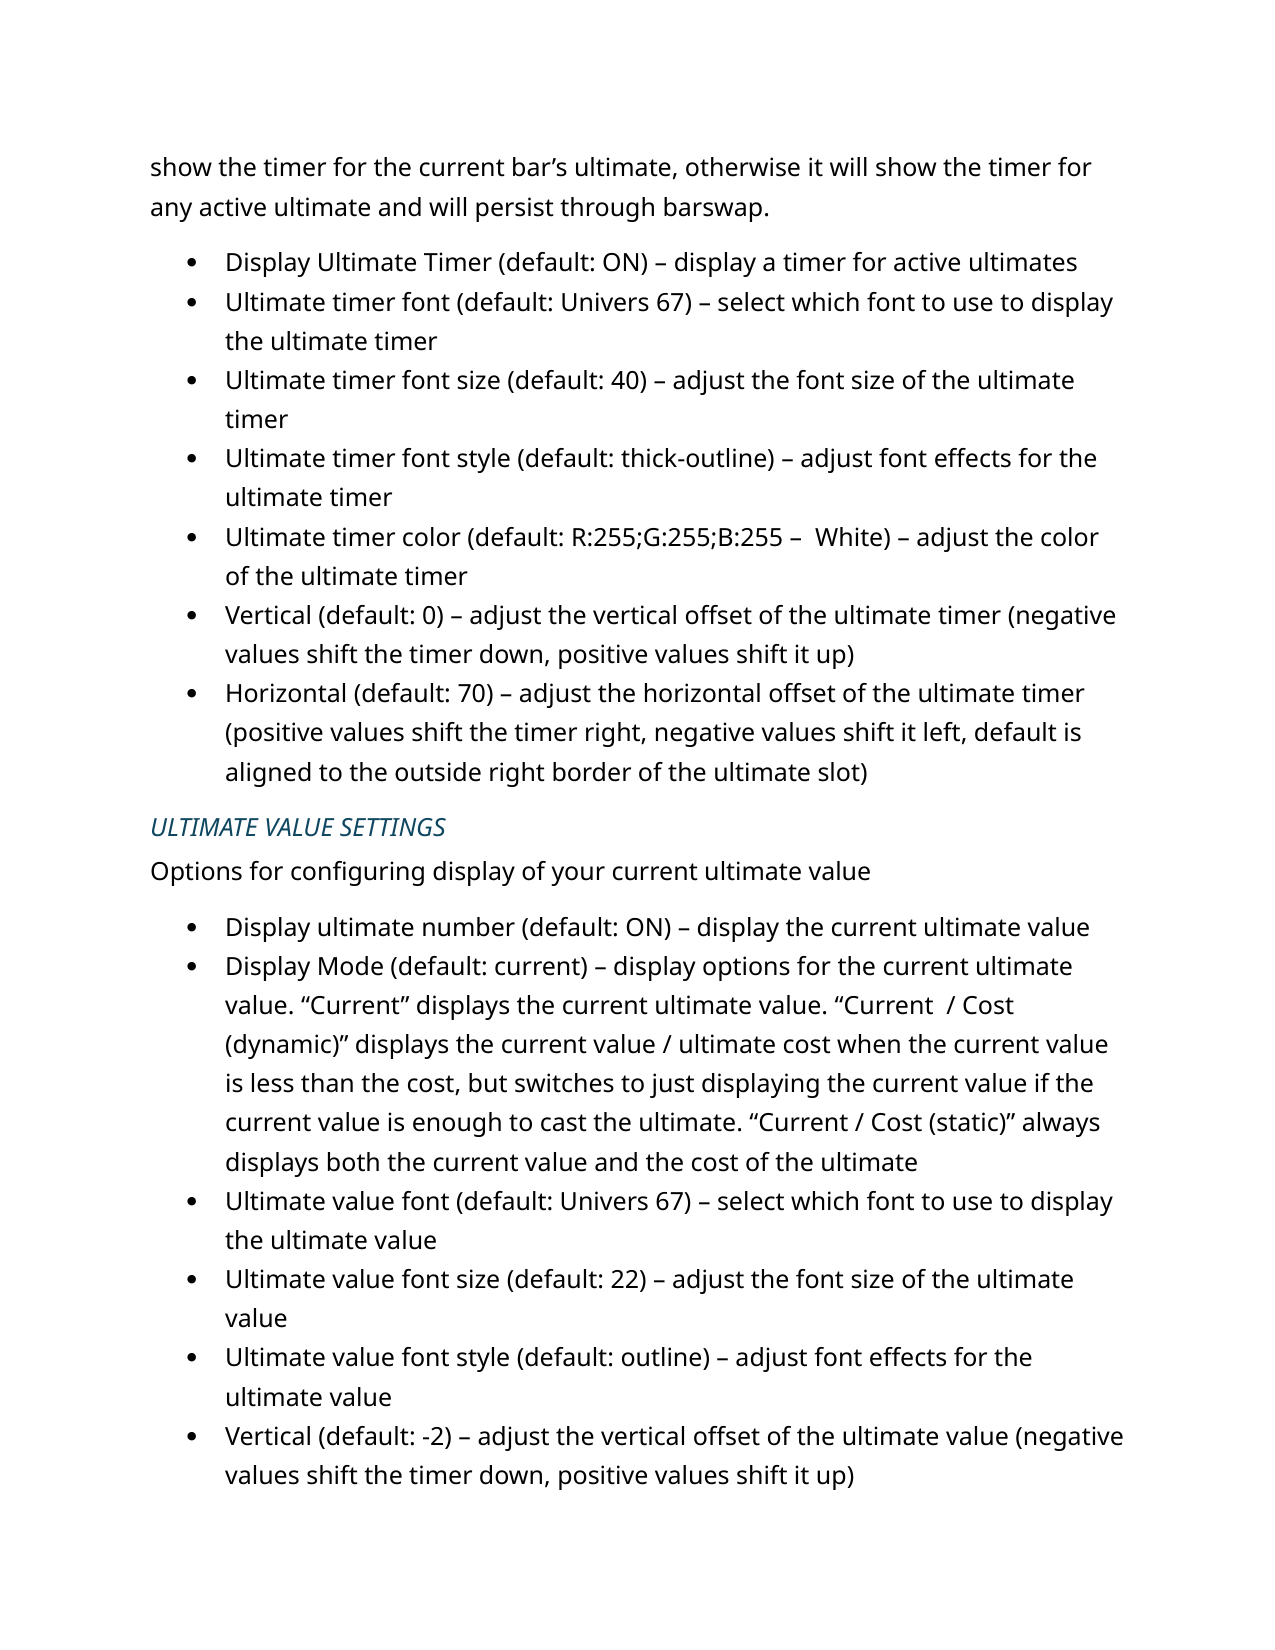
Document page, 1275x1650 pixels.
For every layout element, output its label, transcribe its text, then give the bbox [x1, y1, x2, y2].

subtitle ULTIMATE VALUE SETTINGS [150, 810, 1125, 844]
list Vertical (default: -2) – adjust the vertical offset of the ultimate value (negative values shift the timer down, positive values shift it up) [187, 1418, 1125, 1492]
list Vertical (default: 0) – adjust the vertical offset of the ultimate timer (negative values shift the timer down, positive values shift it up) [187, 597, 1125, 671]
list Display ultimate number (default: ON) – display the current ultimate value [187, 909, 1125, 943]
text Options for configuring display of your current ultimate value [150, 853, 1125, 887]
list Ultimate timer font style (default: thick-outline) – adjust font effects for the ultimate timer [187, 441, 1125, 514]
list Ultimate timer font size (default: 40) – adjust the font size of the ultimate timer [187, 362, 1125, 436]
list Horizontal (default: 70) – adjust the horizontal offset of the ultimate timer (positive values shift the timer right, negative values shift it left, default is aligned to the outside right border of the ultimate slot) [187, 676, 1125, 788]
list Ultimate value font style (default: outline) – adjust font effects for the ultimate value [187, 1340, 1125, 1413]
list Display Ultimate Timer (default: ON) – display a timer for active ultimates [187, 245, 1125, 279]
list Ultimate timer font (default: Univers 67) – select which font to use to display the ultimate timer [187, 284, 1125, 357]
list Ultimate timer color (default: R:255;G:255;B:255 – White) – adjust the color of the ultimate timer [187, 519, 1125, 592]
list Display Mode (default: current) – display options for the current ultimate value. “Current” displays the current ultimate value. “Current / Cost (dynamic)” displays the current value / ultimate cost when the current value is less than the cost, but switches to just displaying the current value if the current value is enough to cast the ultimate. “Current / Cost (static)” always displays both the current value and the cost of the ultimate [187, 948, 1125, 1178]
list Ultimate value font size (default: 22) – adjust the font size of the ultimate value [187, 1262, 1125, 1335]
list Ultimate value font (default: Univers 67) – select which font to use to display the ultimate value [187, 1183, 1125, 1257]
